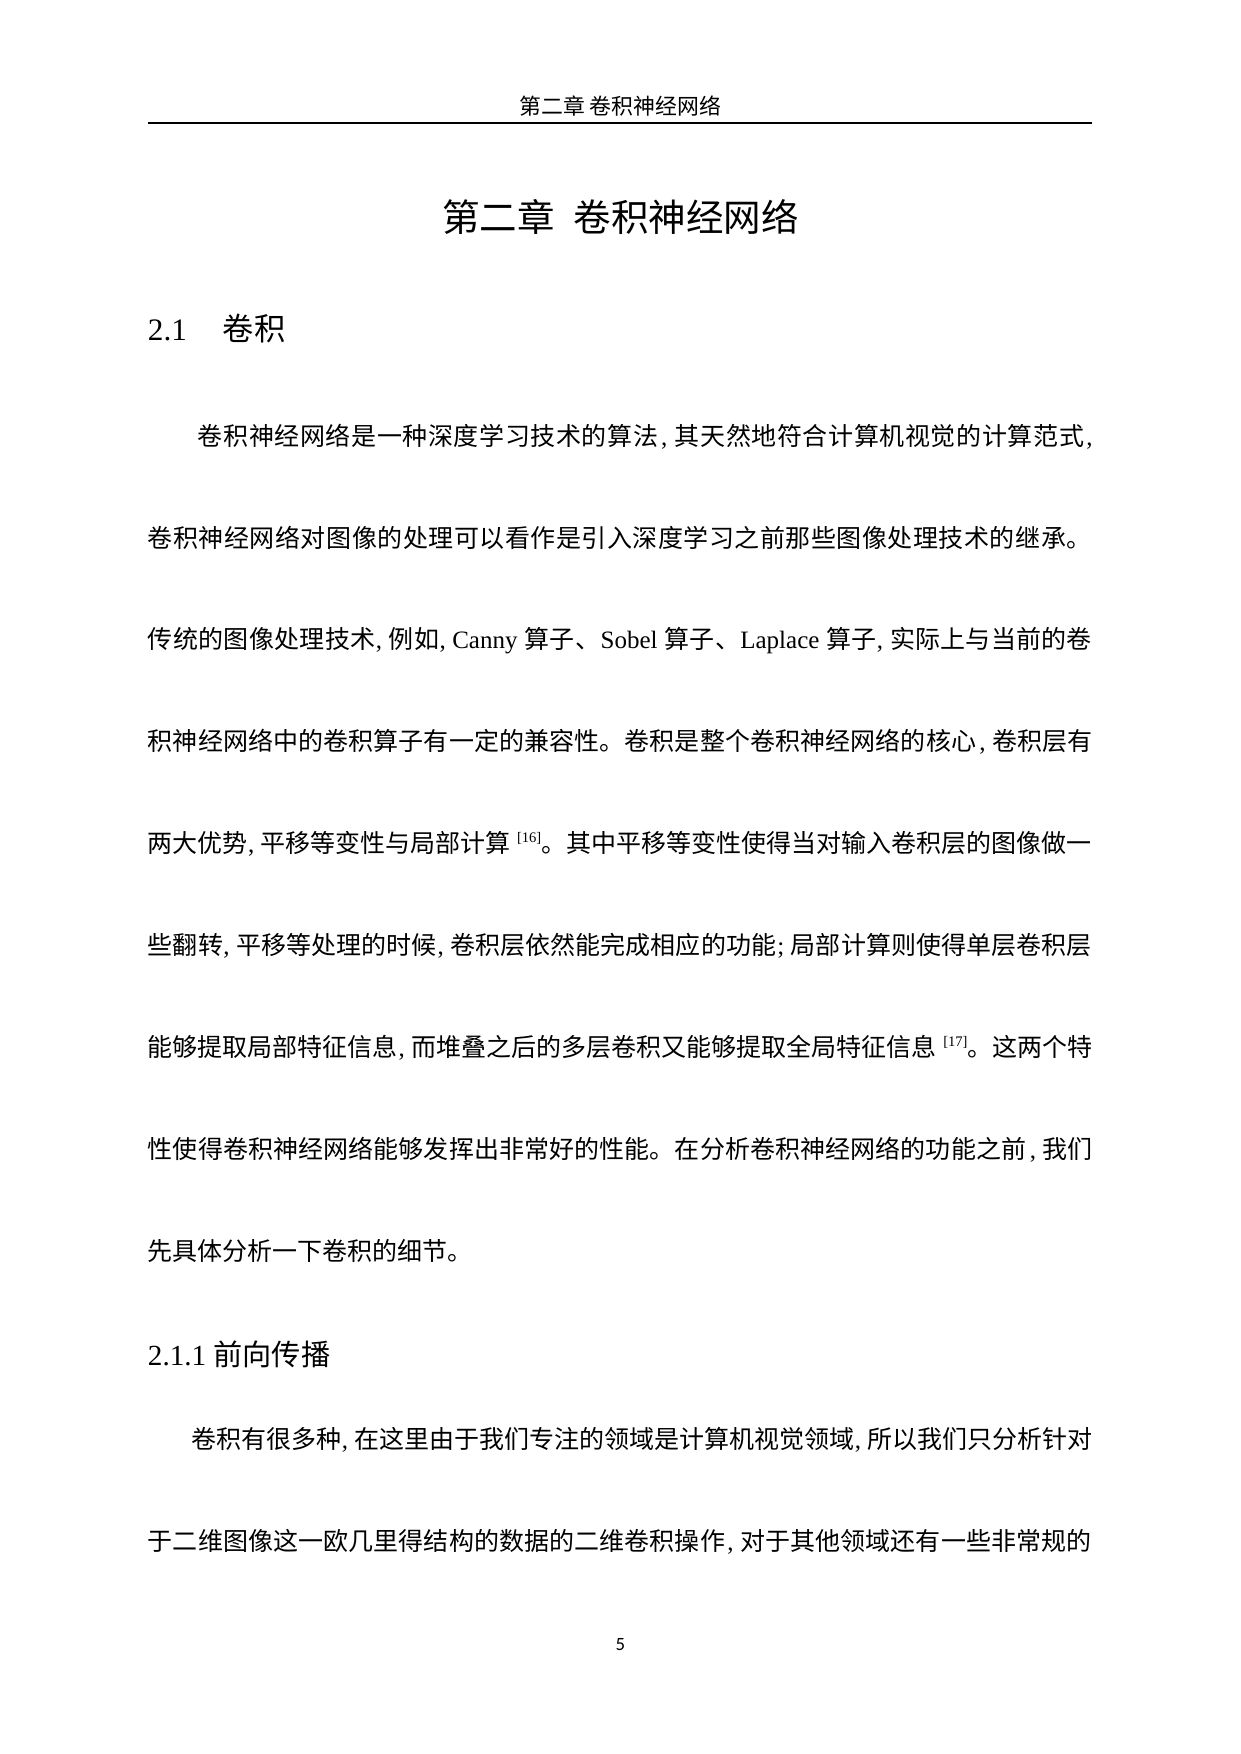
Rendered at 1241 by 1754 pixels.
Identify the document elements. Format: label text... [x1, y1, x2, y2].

subtitle 卷积神经网络 [148, 181, 1092, 249]
subtitle 卷积 [148, 293, 1092, 361]
subtitle 2.1.1 前向传播 [148, 1318, 1092, 1386]
text 卷积神经网络是一种深度学习技术的算法, 其天然地符合计算机视觉的计算范式, 卷积神经网络对图像的处理可以看作是引入深度学习之前那些图像处理技术的继承。传统的图像处理技术, 例如, Canny 算子、Sobel 算子、Laplace 算子, 实际上与当前的卷积神经网络中的卷积算子有一定的兼容性。卷积是整个卷积神经网络的核心, 卷积层有两大优势, 平移等变性与局部计算 [16]。其中平移等变性使得当对输入卷积层的图像做一些翻转, 平移等处理的时候, 卷积层依然能完成相应的功能; 局部计算则使得单层卷积层能够提取局部特征信息, 而堆叠之后的多层卷积又能够提取全局特征信息 [17]。这两个特性使得卷积神经网络能够发挥出非常好的性能。在分析卷积神经网络的功能之前, 我们先具体分析一下卷积的细节。 [148, 400, 1092, 1283]
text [148, 1403, 1092, 1573]
